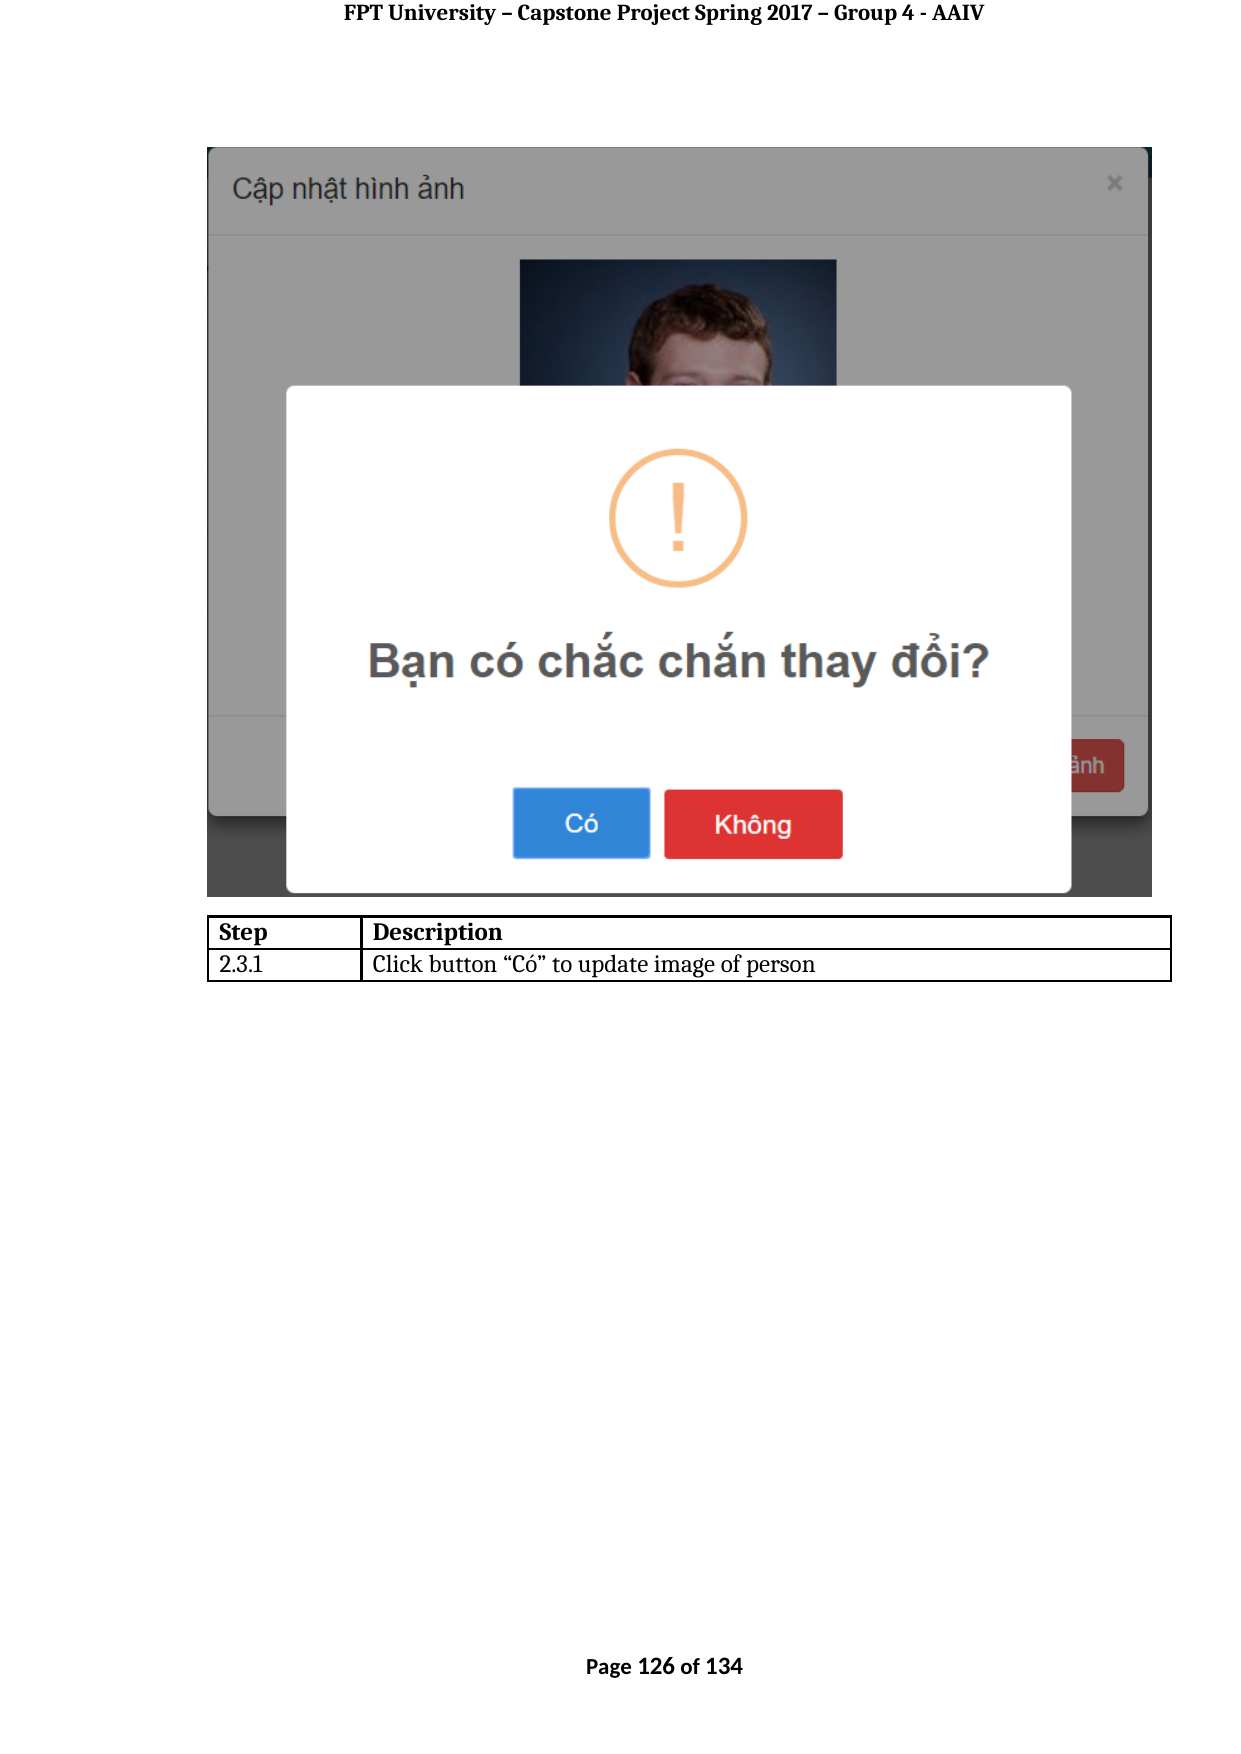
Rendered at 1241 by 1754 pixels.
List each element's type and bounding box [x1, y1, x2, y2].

picture [207, 147, 1152, 897]
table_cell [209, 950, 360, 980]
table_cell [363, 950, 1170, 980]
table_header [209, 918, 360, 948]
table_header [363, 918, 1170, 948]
